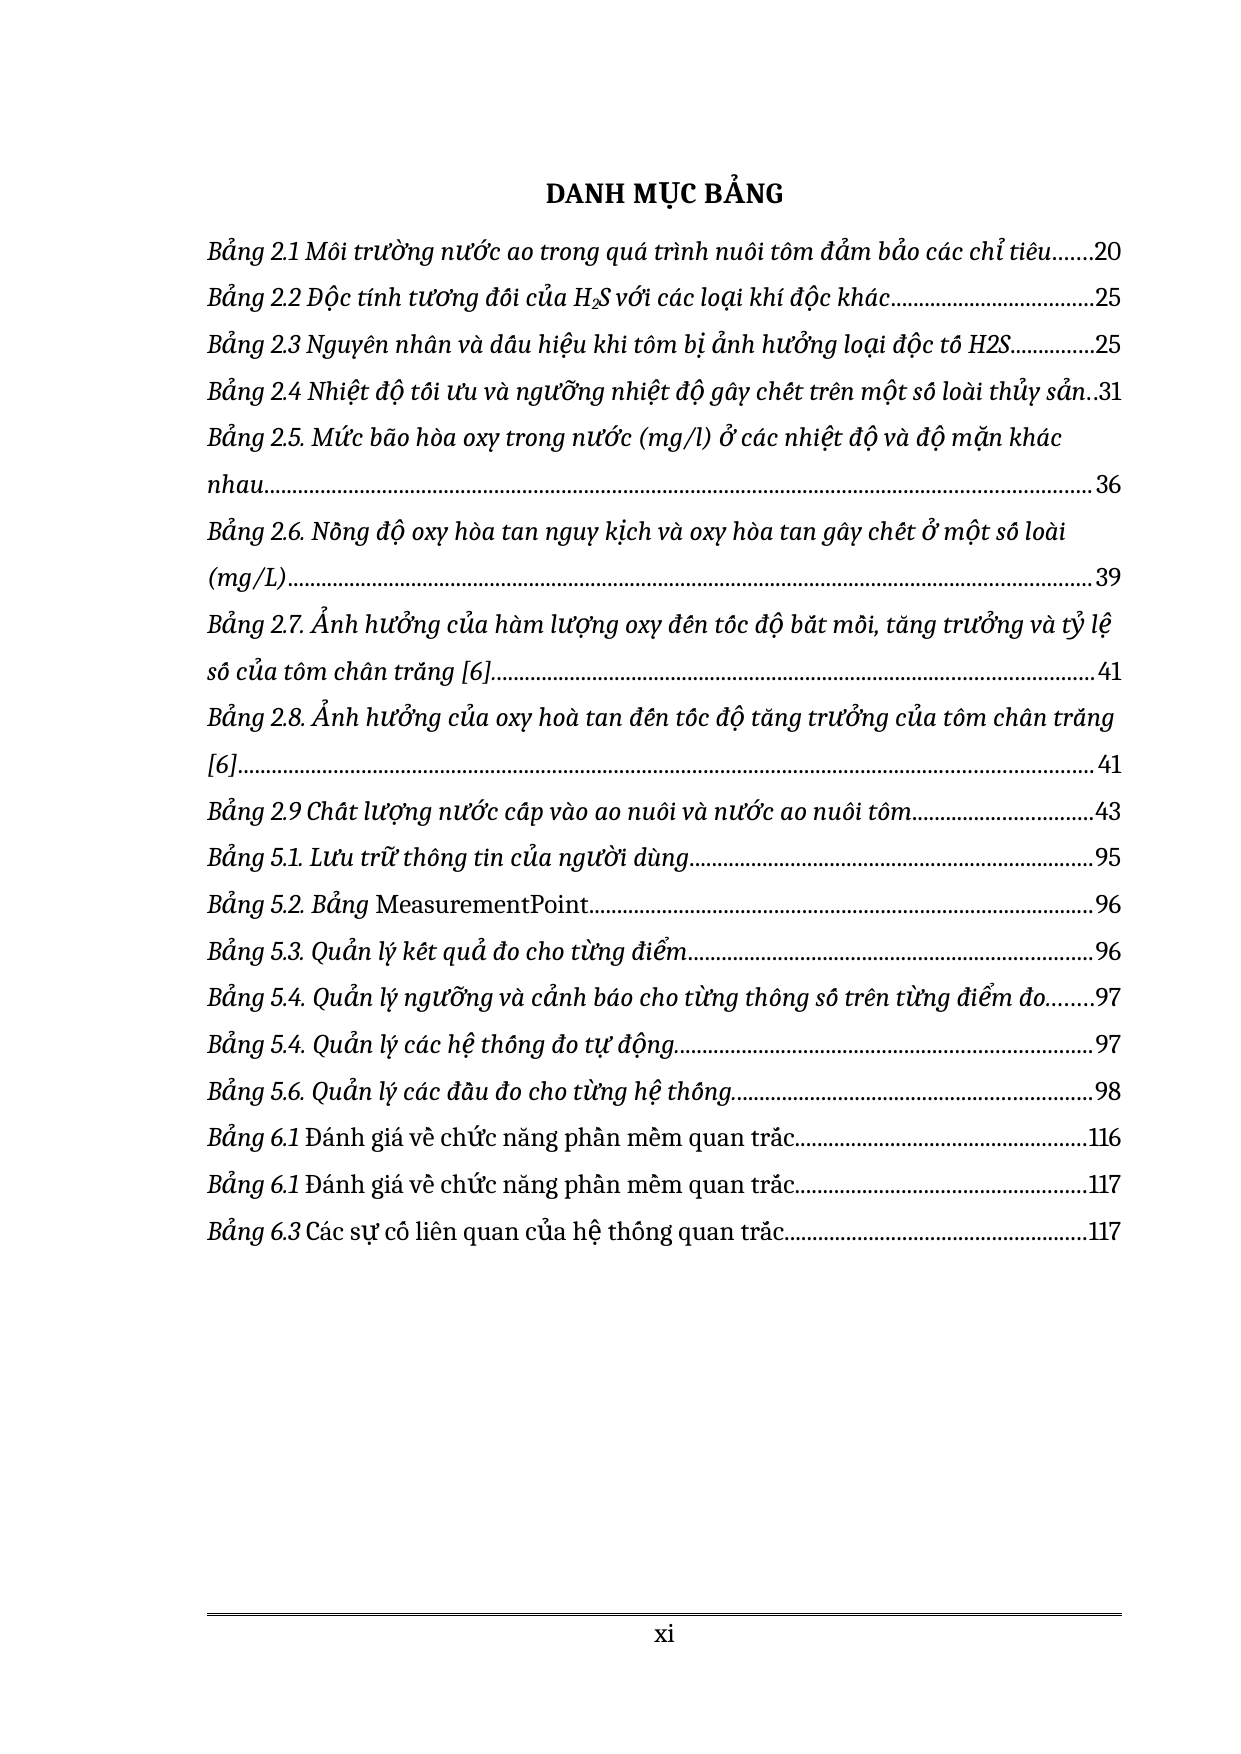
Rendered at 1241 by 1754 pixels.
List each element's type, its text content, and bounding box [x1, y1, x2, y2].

text Bảng 5.2. Bảng MeasurementPoint 96 [207, 889, 1122, 920]
text Bảng 5.1. Lưu trữ thông tin của người dùng 95 [207, 842, 1122, 873]
text Bảng 2.6. Nồng độ oxy hòa tan nguy kịch và oxy hòa tan gây chết ở một số loài (mg/L) 39 [207, 516, 1122, 593]
text Bảng 2.5. Mức bão hòa oxy trong nước (mg/l) ở các nhiệt độ và độ mặn khác nhau 36 [207, 422, 1122, 500]
text Bảng 2.1 Môi trường nước ao trong quá trình nuôi tôm đảm bảo các chỉ tiêu 20 [207, 236, 1122, 267]
text Bảng 2.8. Ảnh hưởng của oxy hoà tan đến tốc độ tăng trưởng của tôm chân trắng [6] 41 [207, 702, 1122, 780]
text Bảng 6.1 Đánh giá về chức năng phần mềm quan trắc 116 [207, 1122, 1122, 1153]
text Bảng 5.4. Quản lý các hệ thống đo tự động. 97 [207, 1029, 1122, 1060]
text Bảng 2.2 Độc tính tương đối của H2S với các loại khí độc khác 25 [207, 282, 1122, 313]
text Bảng 5.4. Quản lý ngưỡng và cảnh báo cho từng thông số trên từng điểm đo. 97 [207, 982, 1122, 1013]
text Bảng 2.9 Chất lượng nước cấp vào ao nuôi và nước ao nuôi tôm 43 [207, 796, 1122, 827]
text Bảng 6.3 Các sự cố liên quan của hệ thống quan trắc 117 [207, 1216, 1122, 1247]
text Bảng 5.6. Quản lý các đầu đo cho từng hệ thống. 98 [207, 1076, 1122, 1107]
text Bảng 5.3. Quản lý kết quả đo cho từng điểm 96 [207, 936, 1122, 967]
text Bảng 6.1 Đánh giá về chức năng phần mềm quan trắc 117 [207, 1169, 1122, 1200]
text Bảng 2.7. Ảnh hưởng của hàm lượng oxy đến tốc độ bắt mồi, tăng trưởng và tỷ lệ số của tôm chân trắng [6]. 41 [207, 609, 1122, 687]
text Bảng 2.4 Nhiệt độ tối ưu và ngưỡng nhiệt độ gây chết trên một số loài thủy sản 31 [207, 376, 1122, 407]
title DANH MỤC BẢNG [207, 177, 1122, 211]
text Bảng 2.3 Nguyên nhân và dấu hiệu khi tôm bị ảnh hưởng loại độc tố H2S 25 [207, 329, 1122, 360]
